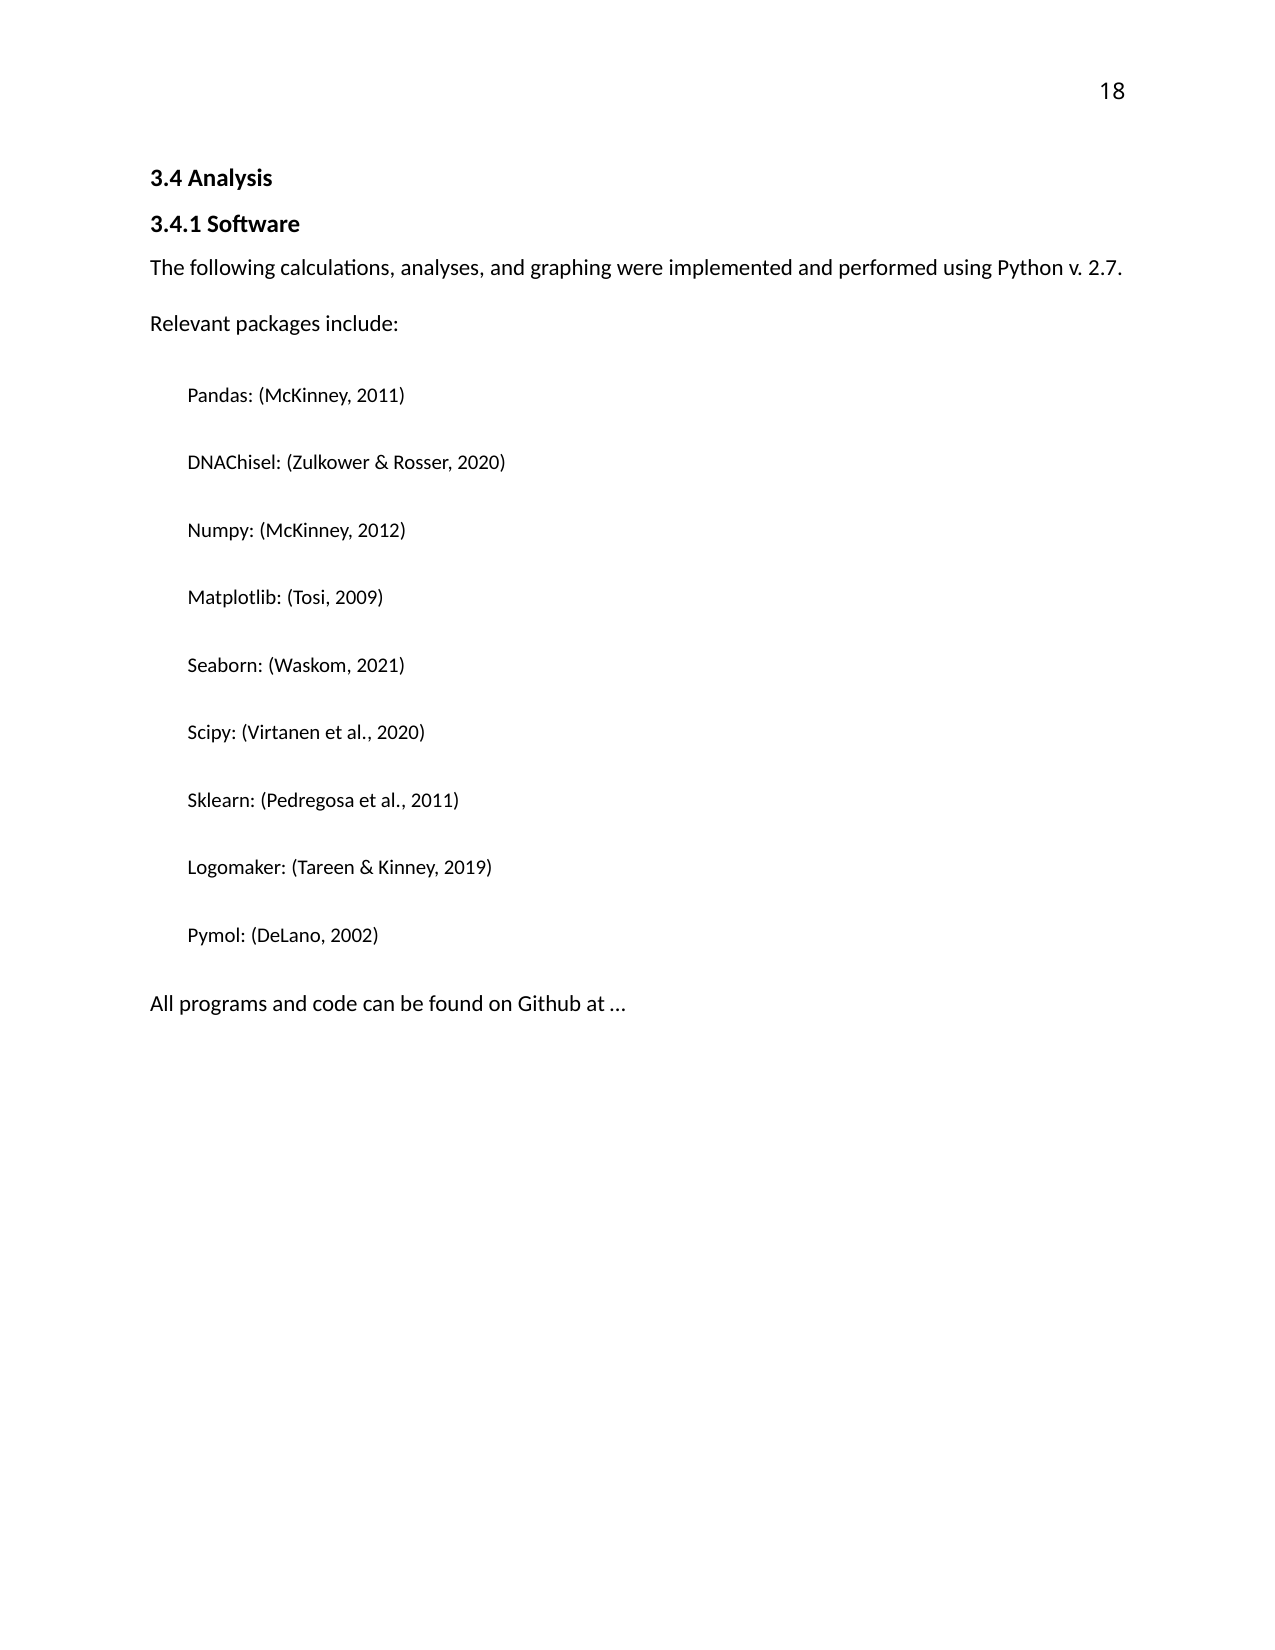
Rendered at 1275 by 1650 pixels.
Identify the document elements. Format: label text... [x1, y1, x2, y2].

text Numpy: (McKinney, 2012) [150, 517, 1125, 542]
text 3.4.1 Software [150, 208, 1125, 238]
text Scipy: (Virtanen et al., 2020) [150, 719, 1125, 745]
text Pymol: (DeLano, 2002) [150, 922, 1125, 947]
text Seaborn: (Waskom, 2021) [150, 652, 1125, 677]
text Logomaker: (Tareen & Kinney, 2019) [150, 854, 1125, 880]
text DNAChisel: (Zulkower & Rosser, 2020) [150, 449, 1125, 475]
text Sklearn: (Pedregosa et al., 2011) [150, 787, 1125, 812]
text All programs and code can be found on Github at … [150, 989, 1125, 1018]
text Pandas: (McKinney, 2011) [150, 382, 1125, 407]
text Matplotlib: (Tosi, 2009) [150, 584, 1125, 610]
text 3.4 Analysis [150, 162, 1125, 193]
text The following calculations, analyses, and graphing were implemented and performed using Python v. 2.7. Relevant packages include: [150, 253, 1125, 337]
